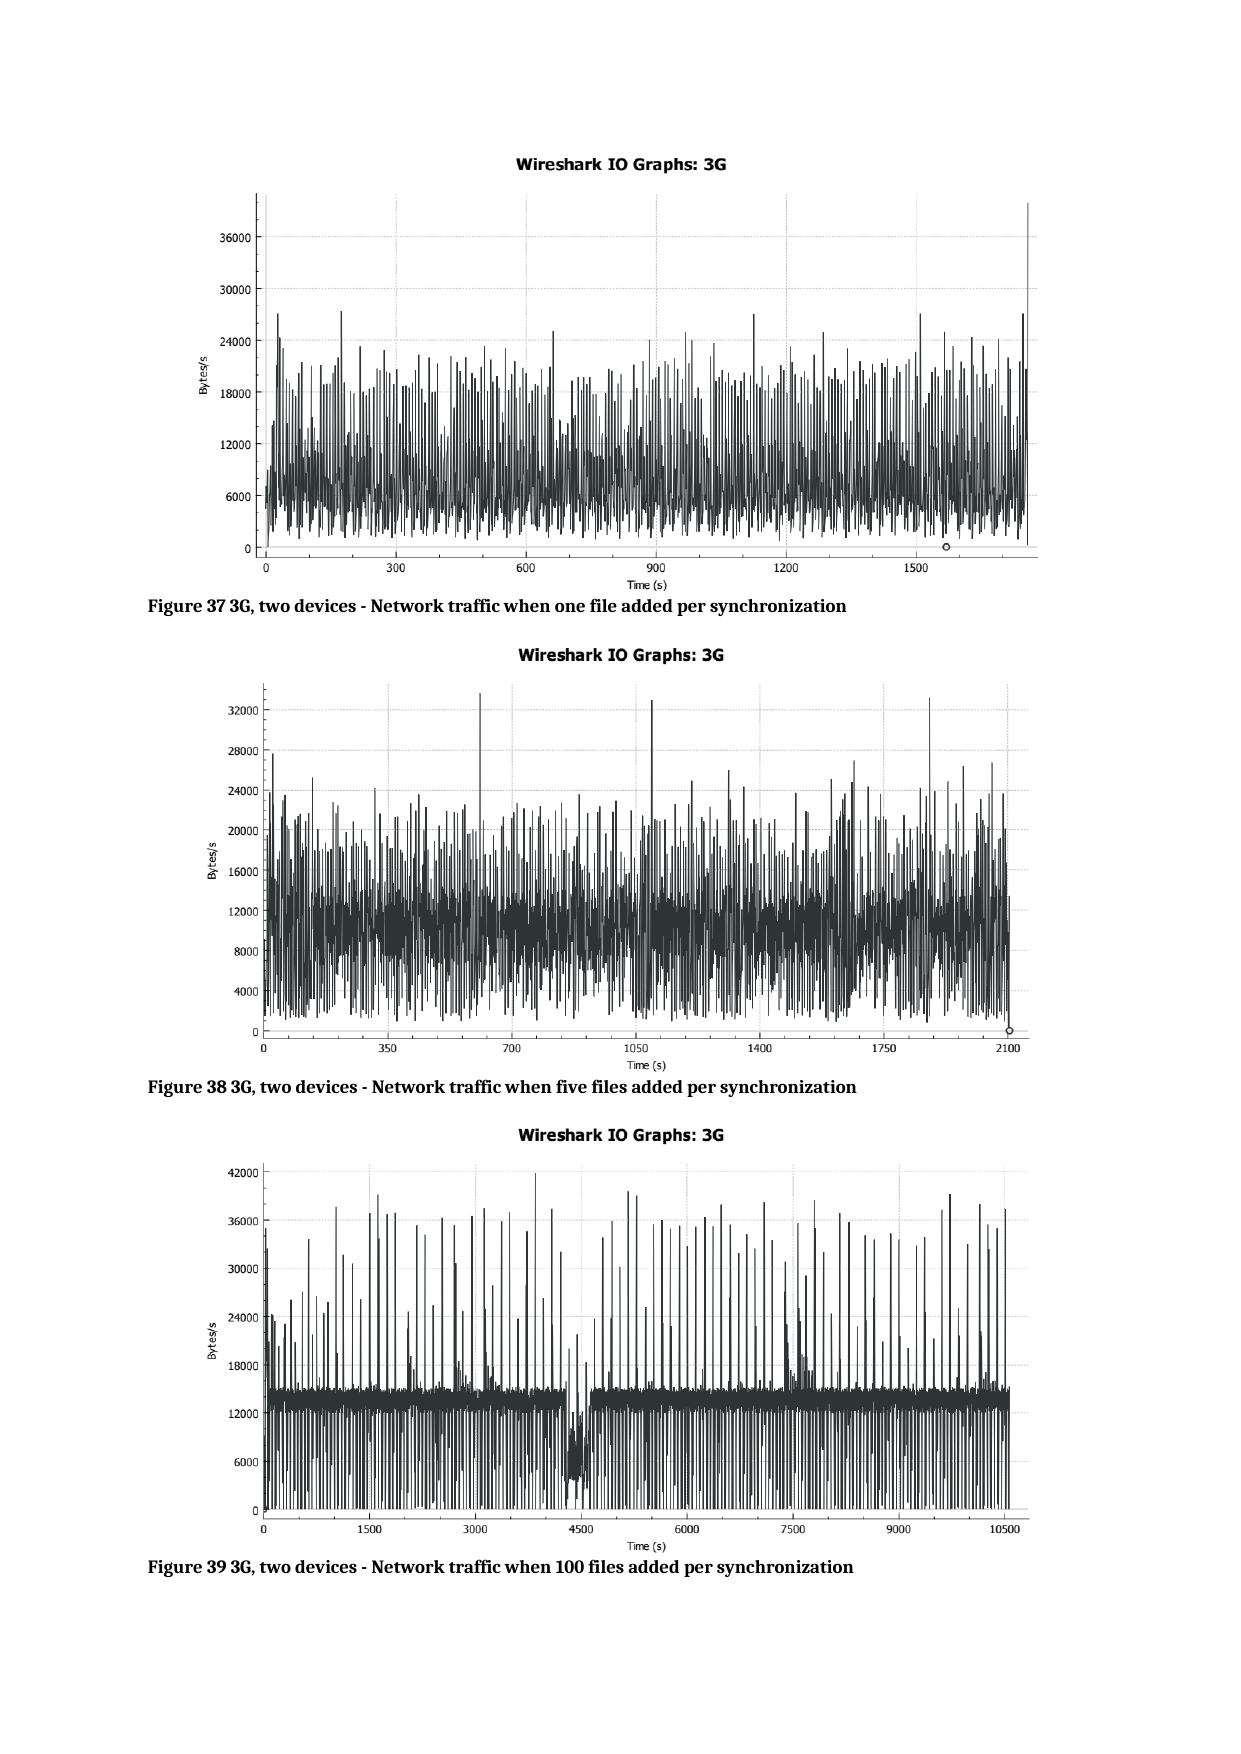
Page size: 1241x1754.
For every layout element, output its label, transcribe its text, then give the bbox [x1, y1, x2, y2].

text Figure 38 3G, two devices - Network traffic when five files added per synchronization [148, 1076, 1092, 1098]
text Figure 37 3G, two devices - Network traffic when one file added per synchronization [148, 596, 1092, 617]
text Figure 39 3G, two devices - Network traffic when 100 files added per synchronization [148, 1557, 1092, 1578]
